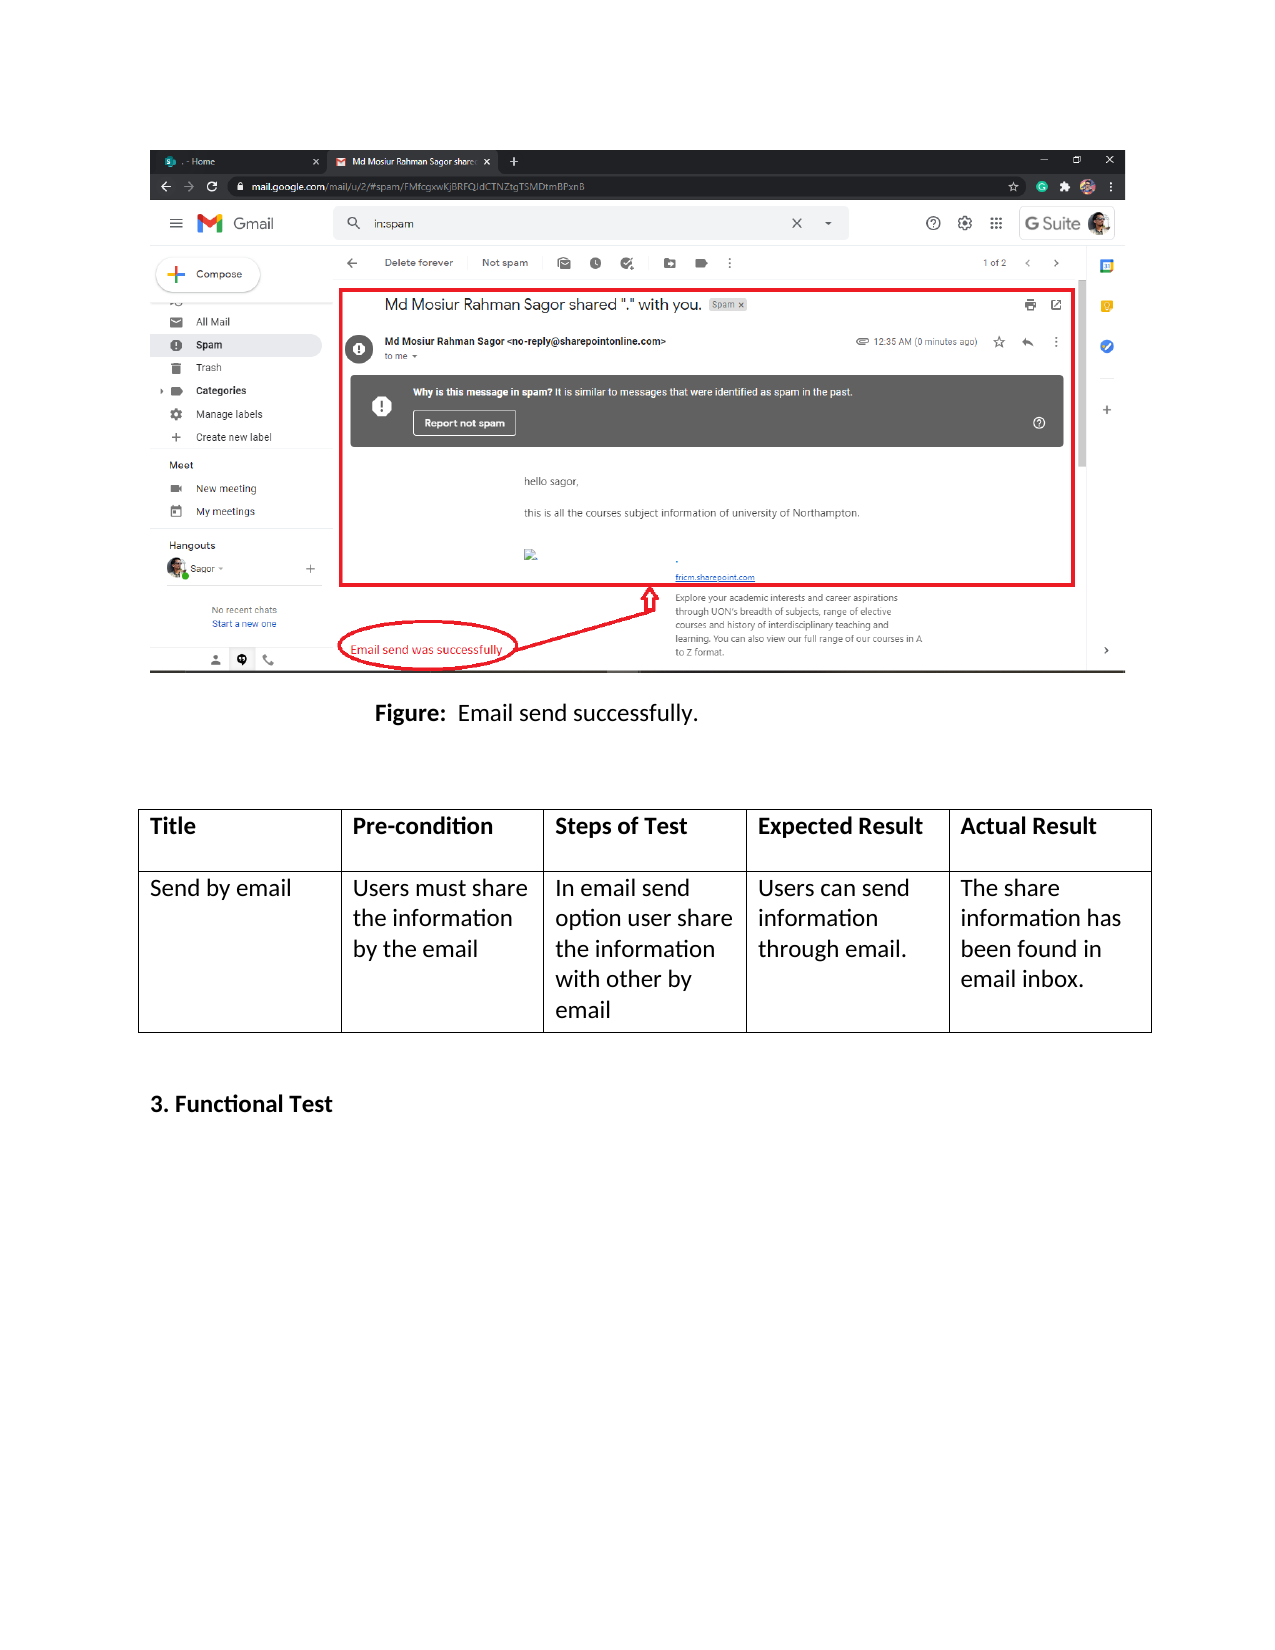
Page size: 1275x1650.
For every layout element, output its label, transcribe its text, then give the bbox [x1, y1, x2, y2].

table_cell Users must share the information by the email [342, 872, 543, 1032]
text 3. Functional Test [150, 1088, 1125, 1119]
text Figure: Email send successfully. [300, 697, 1125, 728]
table_cell In email send option user share the information with other by email [544, 872, 746, 1032]
table_cell Users can send information through email. [747, 872, 949, 1032]
table_cell Send by email [139, 872, 341, 1032]
table_header Actual Result [950, 810, 1151, 871]
table_header Expected Result [747, 810, 949, 871]
table_header Steps of Test [544, 810, 746, 871]
picture [150, 150, 1125, 673]
table_header Pre-condition [342, 810, 543, 871]
table_cell The share information has been found in email inbox. [950, 872, 1151, 1032]
table_header Title [139, 810, 341, 871]
